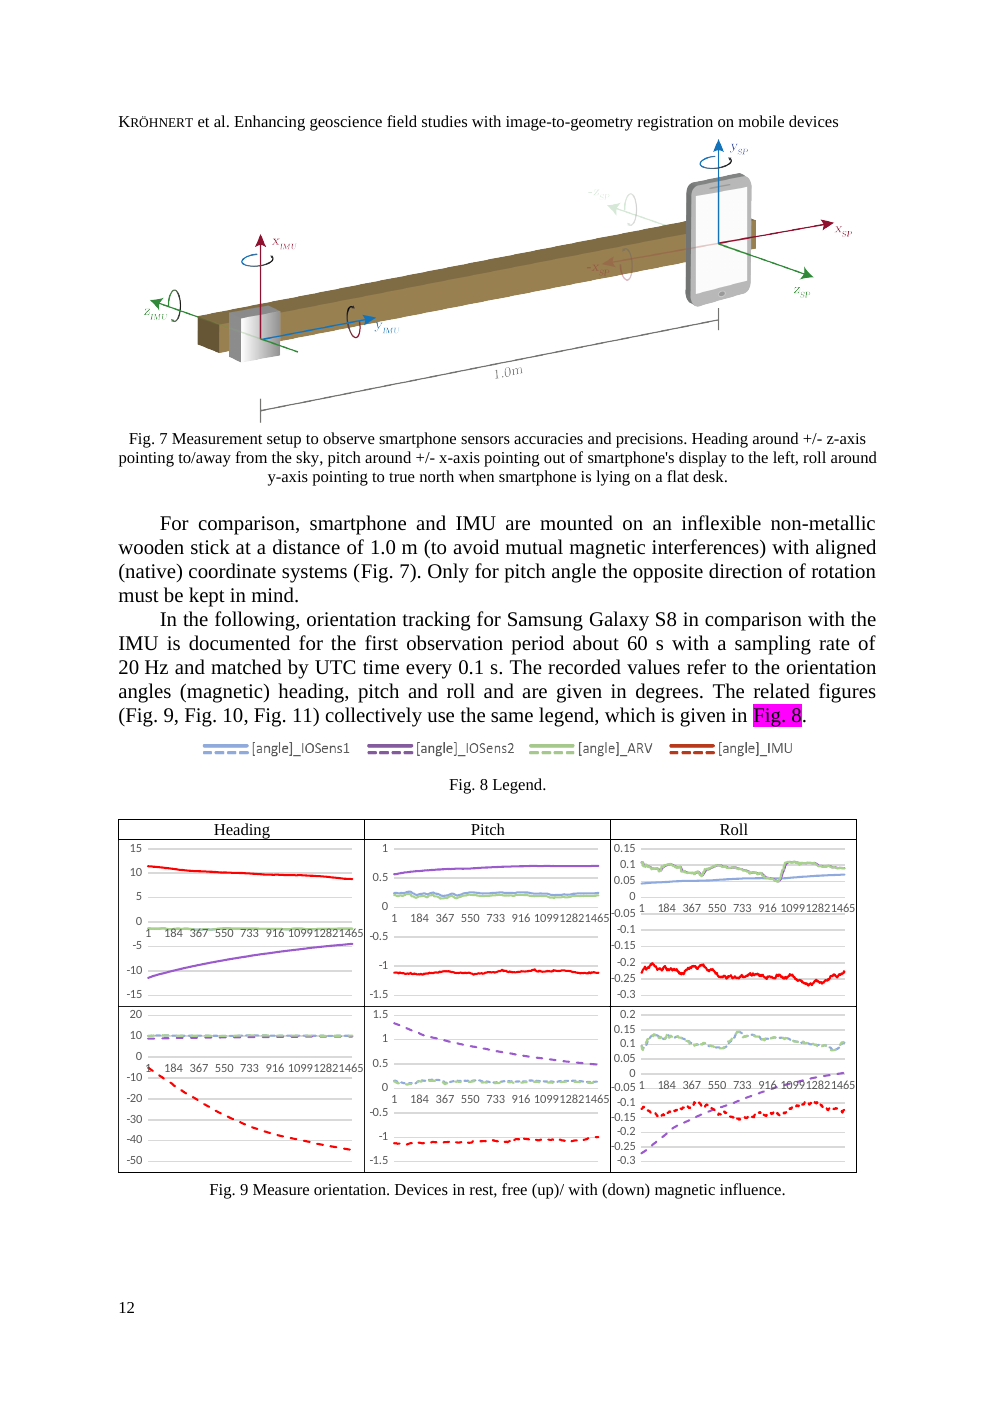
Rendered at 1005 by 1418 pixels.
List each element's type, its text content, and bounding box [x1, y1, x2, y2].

text Fig. 8 Legend. [118, 775, 877, 794]
picture [143, 131, 852, 423]
table_header Heading [119, 820, 364, 839]
table_header Roll [611, 820, 856, 839]
text Fig. 9 Measure orientation. Devices in rest, free (up)/ with (down) magnetic influence. [118, 1179, 877, 1198]
picture [202, 740, 793, 758]
table_header Pitch [365, 820, 610, 839]
text For comparison, smartphone and IMU are mounted on an inflexible non-metallic wooden stick at a distance of 1.0 m (to avoid mutual magnetic interferences) with aligned (native) coordinate systems (Fig. 7). Only for pitch angle the opposite direction of rotation must be kept in mind. [118, 511, 877, 607]
text Fig. 7 Measurement setup to observe smartphone sensors accuracies and precisions. Heading around +/- z-axis pointing to/away from the sky, pitch around +/- x-axis pointing out of smartphone's display to the left, roll around y-axis pointing to true north when smartphone is lying on a flat desk. [118, 428, 877, 486]
text In the following, orientation tracking for Samsung Galaxy S8 in comparison with the IMU is documented for the first observation period about 60 s with a sampling rate of 20 Hz and matched by UTC time every 0.1 s. The recorded values refer to the orientation angles (magnetic) heading, pitch and roll and are given in degrees. The related figures (Fig. 9, Fig. 10, Fig. 11) collectively use the same legend, which is given in Fig. 8. [118, 607, 877, 727]
